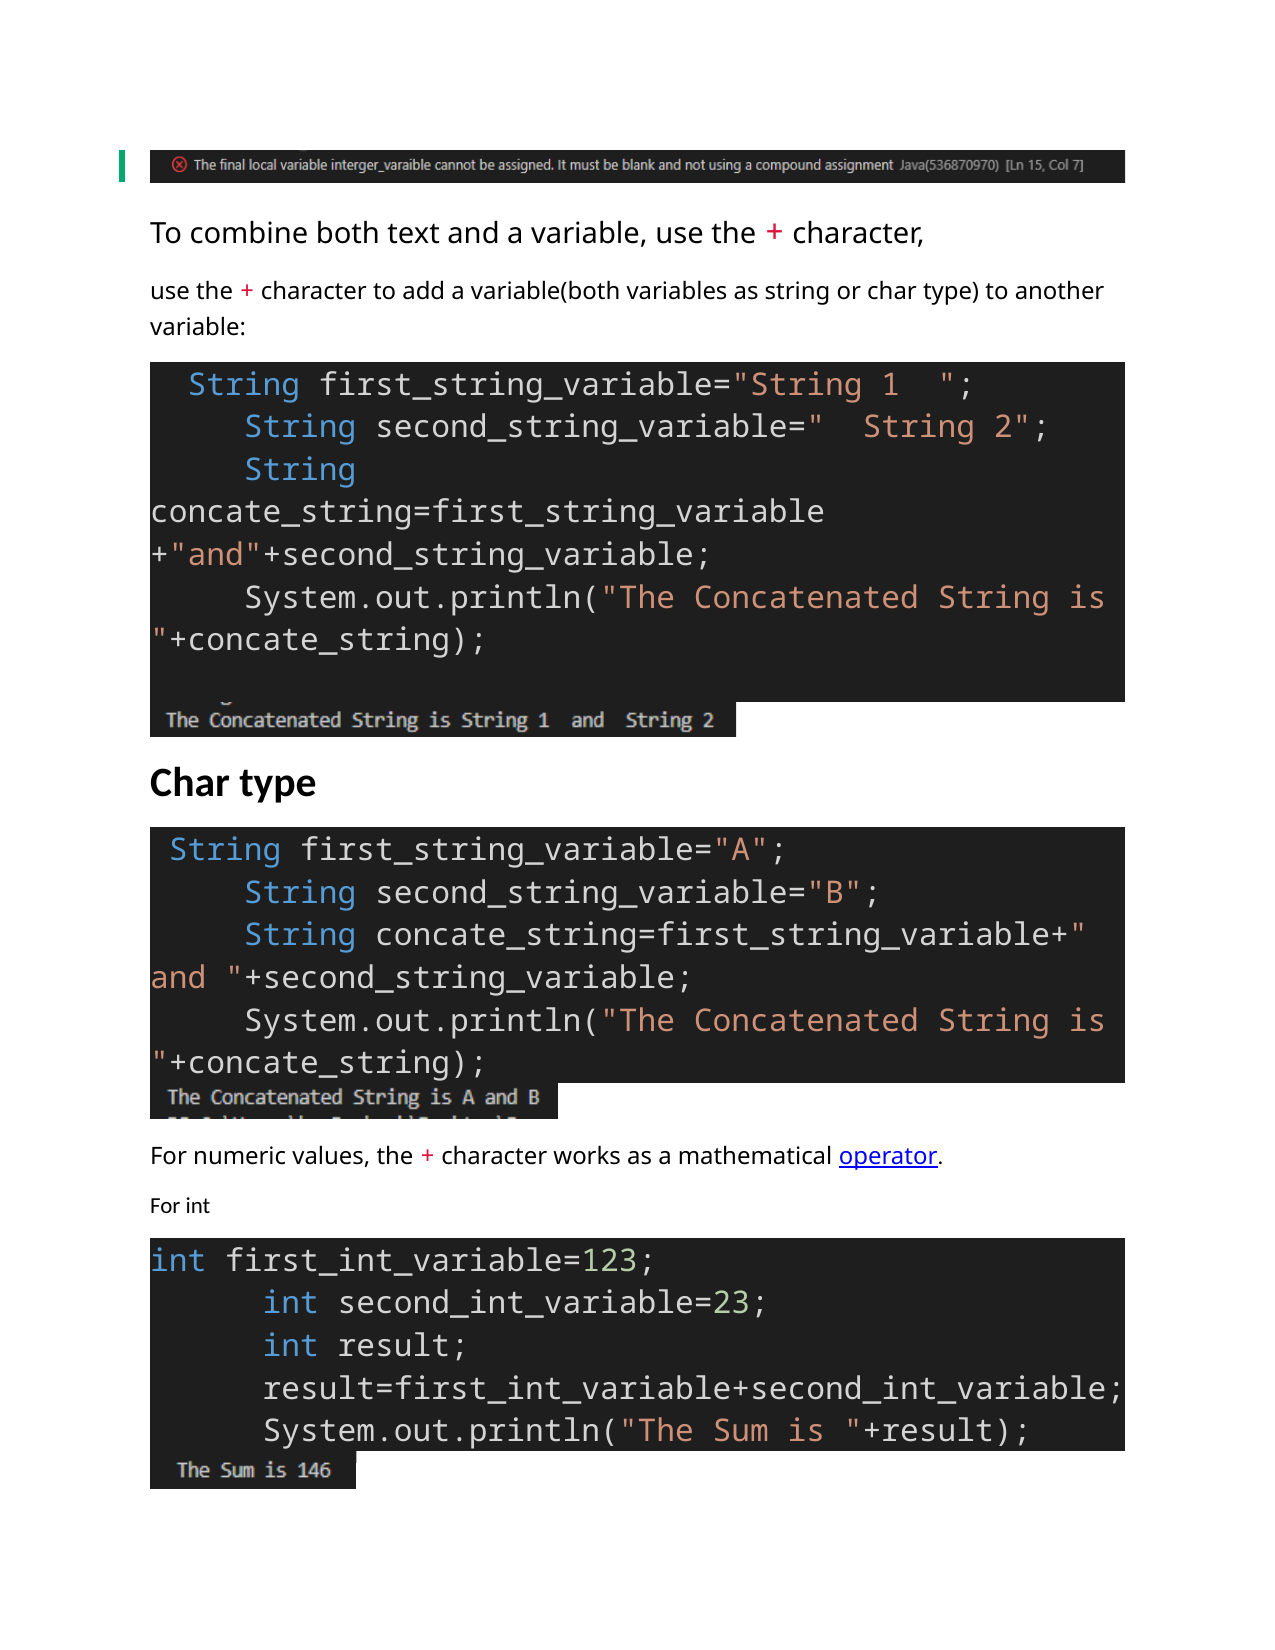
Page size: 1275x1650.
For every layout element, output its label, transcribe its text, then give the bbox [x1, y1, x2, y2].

text String concate_string=first_string_variable+" and "+second_string_variable; [150, 912, 1125, 998]
text System.out.println("The Concatenated String is "+concate_string); [150, 998, 1125, 1083]
text Char type [150, 756, 1125, 806]
picture [150, 702, 737, 737]
text String first_string_variable="A"; [150, 827, 1125, 870]
text String concate_string=first_string_variable+"and"+second_string_variable; [150, 447, 1125, 574]
text int second_int_variable=23; [150, 1281, 1125, 1323]
text System.out.println("The Sum is "+result); [150, 1408, 1125, 1451]
text For numeric values, the + character works as a mathematical operator. [150, 1138, 1125, 1172]
text int result; [150, 1323, 1125, 1366]
picture [150, 150, 1125, 183]
text use the + character to add a variable(both variables as string or char type) to another variable: [150, 273, 1125, 342]
picture [150, 1082, 558, 1119]
text System.out.println("The Concatenated String is "+concate_string); [150, 574, 1125, 660]
text For int [150, 1191, 1125, 1219]
text result=first_int_variable+second_int_variable; [150, 1366, 1125, 1408]
text String first_string_variable="String 1 "; [150, 362, 1125, 404]
text To combine both text and a variable, use the + character, [150, 207, 1125, 253]
text String second_string_variable="B"; [150, 870, 1125, 912]
picture [150, 1451, 357, 1489]
text String second_string_variable=" String 2"; [150, 404, 1125, 447]
text int first_int_variable=123; [150, 1238, 1125, 1281]
